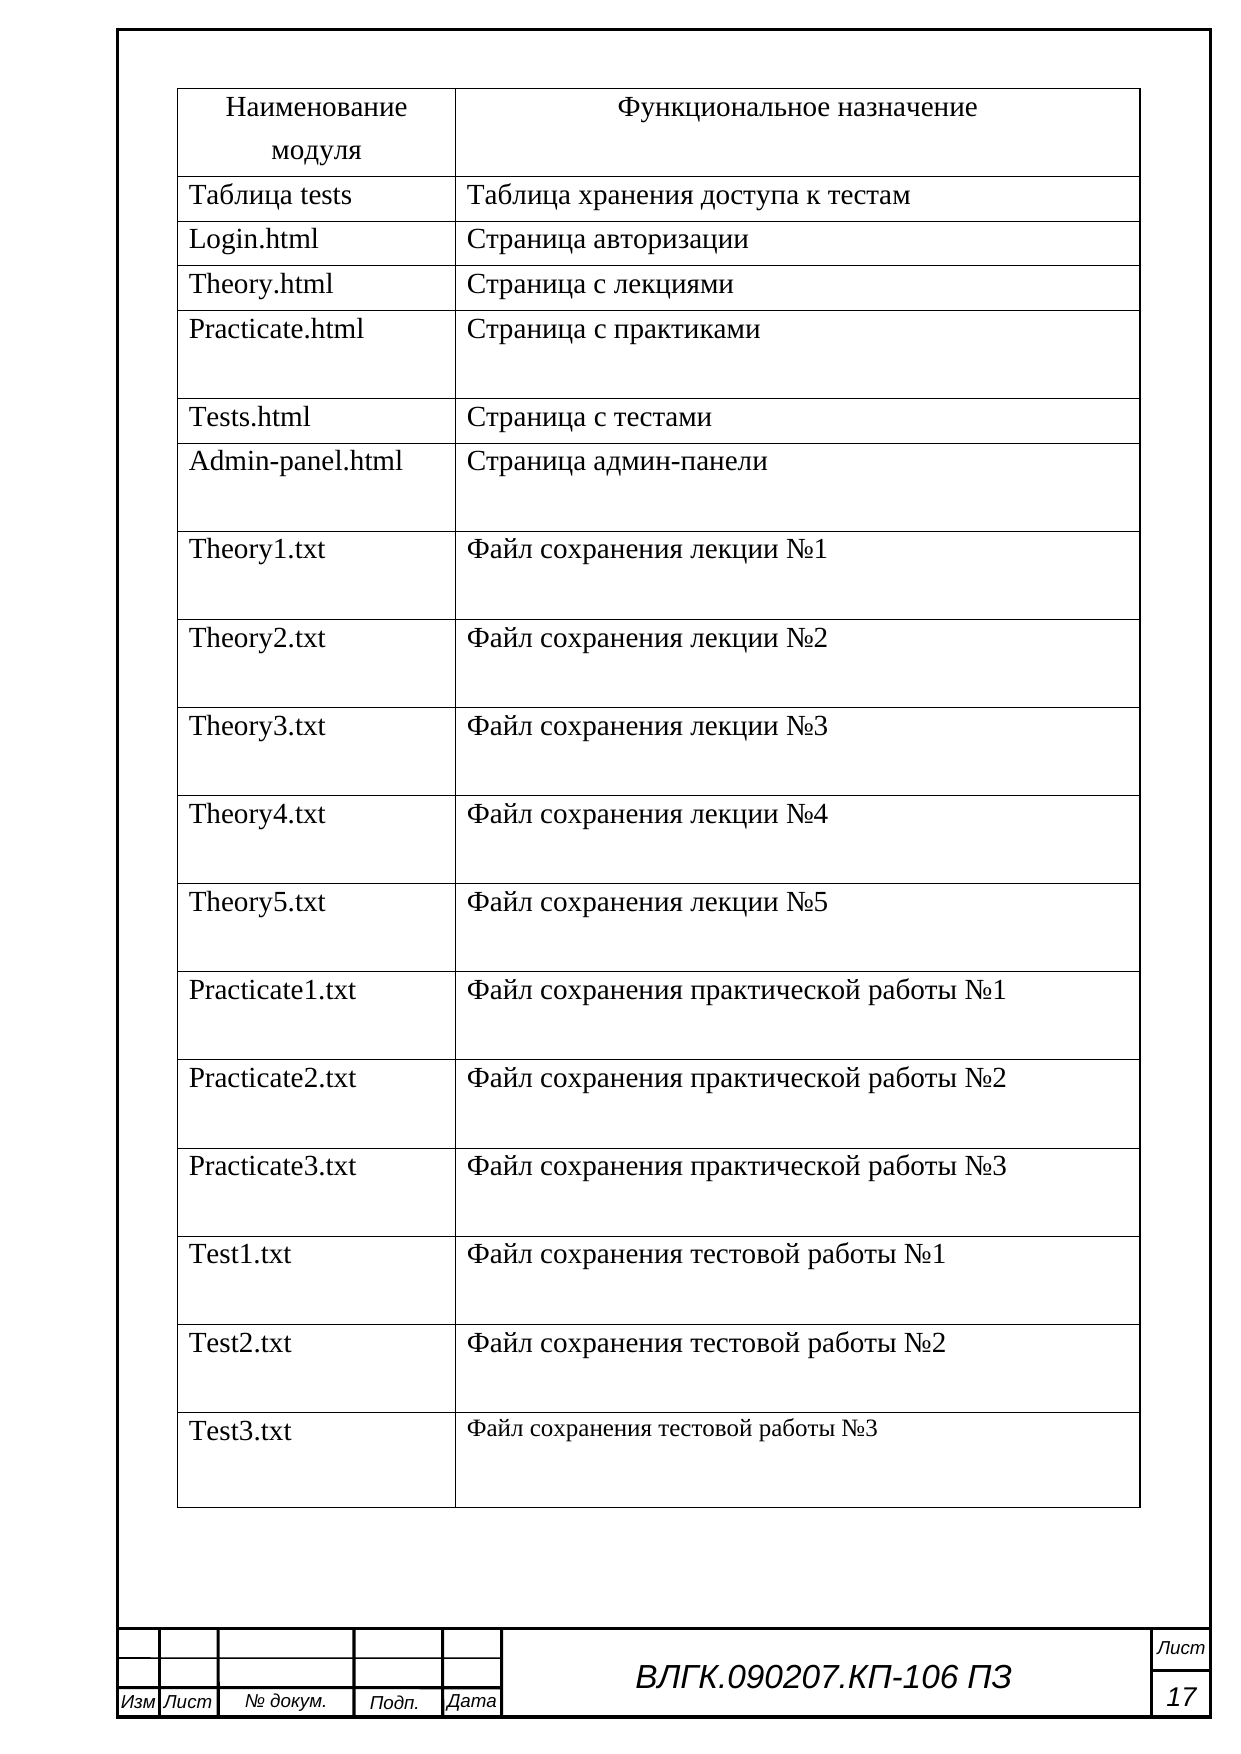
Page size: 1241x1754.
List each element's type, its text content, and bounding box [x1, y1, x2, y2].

table_cell Test3.txt [178, 1413, 455, 1507]
table_cell Страница с тестами [456, 399, 1139, 442]
table_cell Файл сохранения лекции №5 [456, 884, 1139, 971]
table_cell Theory4.txt [178, 796, 455, 883]
table_cell Theory3.txt [178, 708, 455, 795]
table_header Функциональное назначение [456, 89, 1139, 176]
table_cell Страница админ-панели [456, 444, 1139, 531]
table_cell Tests.html [178, 399, 455, 442]
table_cell Practicate3.txt [178, 1149, 455, 1236]
table_cell Файл сохранения лекции №4 [456, 796, 1139, 883]
table_cell Файл сохранения лекции №1 [456, 532, 1139, 619]
table_header Наименование модуля [178, 89, 455, 176]
table_cell Файл сохранения практической работы №3 [456, 1149, 1139, 1236]
table_cell Страница авторизации [456, 222, 1139, 265]
table_cell Practicate.html [178, 311, 455, 398]
table_cell Theory.html [178, 266, 455, 310]
table_cell Файл сохранения практической работы №2 [456, 1060, 1139, 1147]
table_cell Файл сохранения тестовой работы №3 [456, 1413, 1139, 1507]
table_cell Таблица хранения доступа к тестам [456, 177, 1139, 221]
table_cell Practicate2.txt [178, 1060, 455, 1147]
table_cell Файл сохранения тестовой работы №1 [456, 1237, 1139, 1324]
table_cell Test2.txt [178, 1325, 455, 1412]
table_cell Таблица tests [178, 177, 455, 221]
table_cell Test1.txt [178, 1237, 455, 1324]
table_cell Practicate1.txt [178, 972, 455, 1059]
table_cell Страница с практиками [456, 311, 1139, 398]
table_cell Файл сохранения практической работы №1 [456, 972, 1139, 1059]
table_cell Theory5.txt [178, 884, 455, 971]
table_cell Theory1.txt [178, 532, 455, 619]
table_cell Файл сохранения тестовой работы №2 [456, 1325, 1139, 1412]
table_cell Login.html [178, 222, 455, 265]
table_cell Файл сохранения лекции №2 [456, 620, 1139, 707]
table_cell Admin-panel.html [178, 444, 455, 531]
table_cell Страница с лекциями [456, 266, 1139, 310]
table_cell Theory2.txt [178, 620, 455, 707]
table_cell Файл сохранения лекции №3 [456, 708, 1139, 795]
